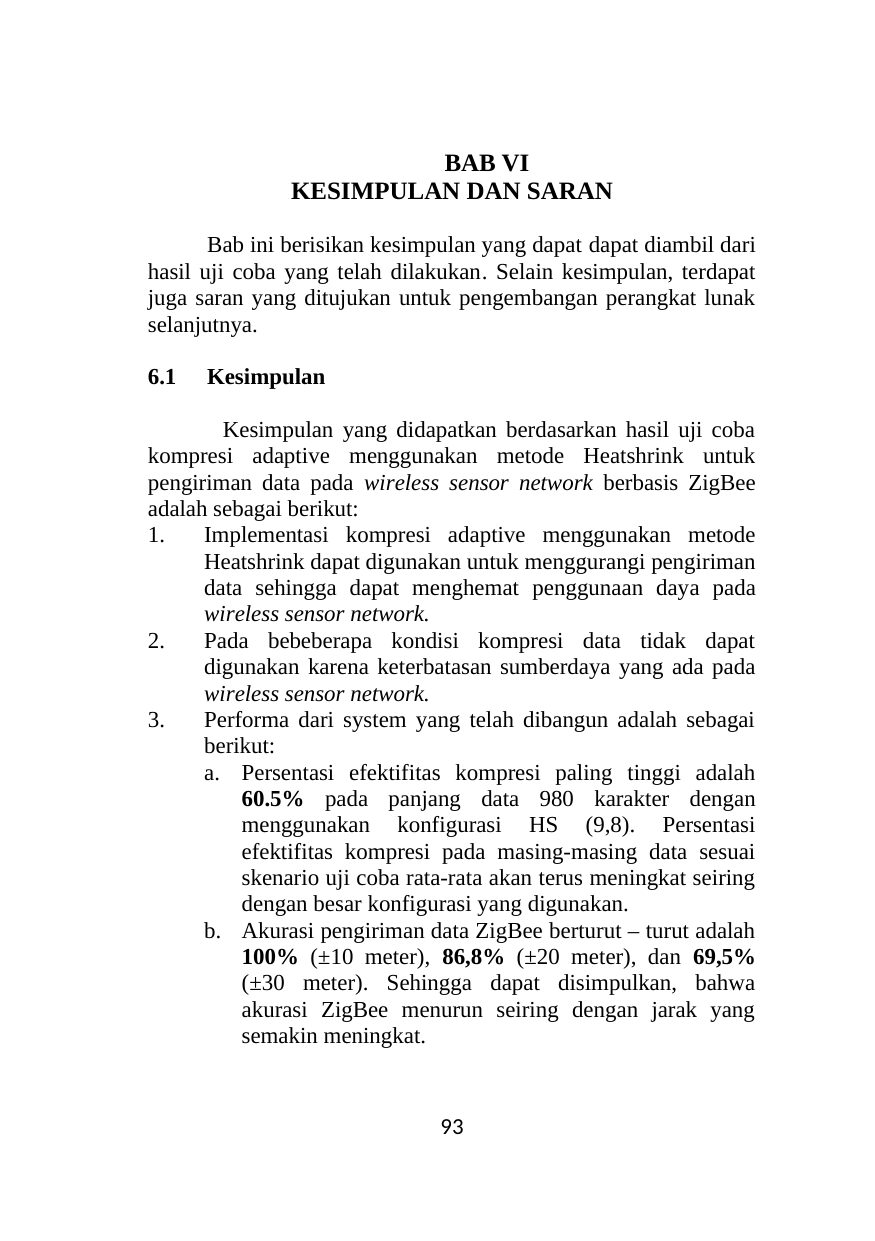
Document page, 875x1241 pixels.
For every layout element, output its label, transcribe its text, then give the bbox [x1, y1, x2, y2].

list Persentasi efektifitas kompresi paling tinggi adalah 60.5% pada panjang data 980 karakter dengan menggunakan konfigurasi HS (9,8). Persentasi efektifitas kompresi pada masing-masing data sesuai skenario uji coba rata-rata akan terus meningkat seiring dengan besar konfigurasi yang digunakan. [204, 759, 756, 917]
subtitle Kesimpulan [148, 363, 756, 390]
list Performa dari system yang telah dibangun adalah sebagai berikut: [148, 706, 756, 759]
list Akurasi pengiriman data ZigBee berturut – turut adalah 100% (±10 meter), 86,8% (±20 meter), dan 69,5% (±30 meter). Sehingga dapat disimpulkan, bahwa akurasi ZigBee menurun seiring dengan jarak yang semakin meningkat. [204, 917, 756, 1048]
list Pada bebeberapa kondisi kompresi data tidak dapat digunakan karena keterbatasan sumberdaya yang ada pada wireless sensor network. [148, 627, 756, 706]
text Kesimpulan yang didapatkan berdasarkan hasil uji coba kompresi adaptive menggunakan metode Heatshrink untuk pengiriman data pada wireless sensor network berbasis ZigBee adalah sebagai berikut: [148, 416, 756, 521]
subtitle BAB VI KESIMPULAN DAN SARAN [148, 148, 756, 205]
list Implementasi kompresi adaptive menggunakan metode Heatshrink dapat digunakan untuk menggurangi pengiriman data sehingga dapat menghemat penggunaan daya pada wireless sensor network. [148, 521, 756, 627]
text Bab ini berisikan kesimpulan yang dapat dapat diambil dari hasil uji coba yang telah dilakukan. Selain kesimpulan, terdapat juga saran yang ditujukan untuk pengembangan perangkat lunak selanjutnya. [148, 232, 756, 337]
